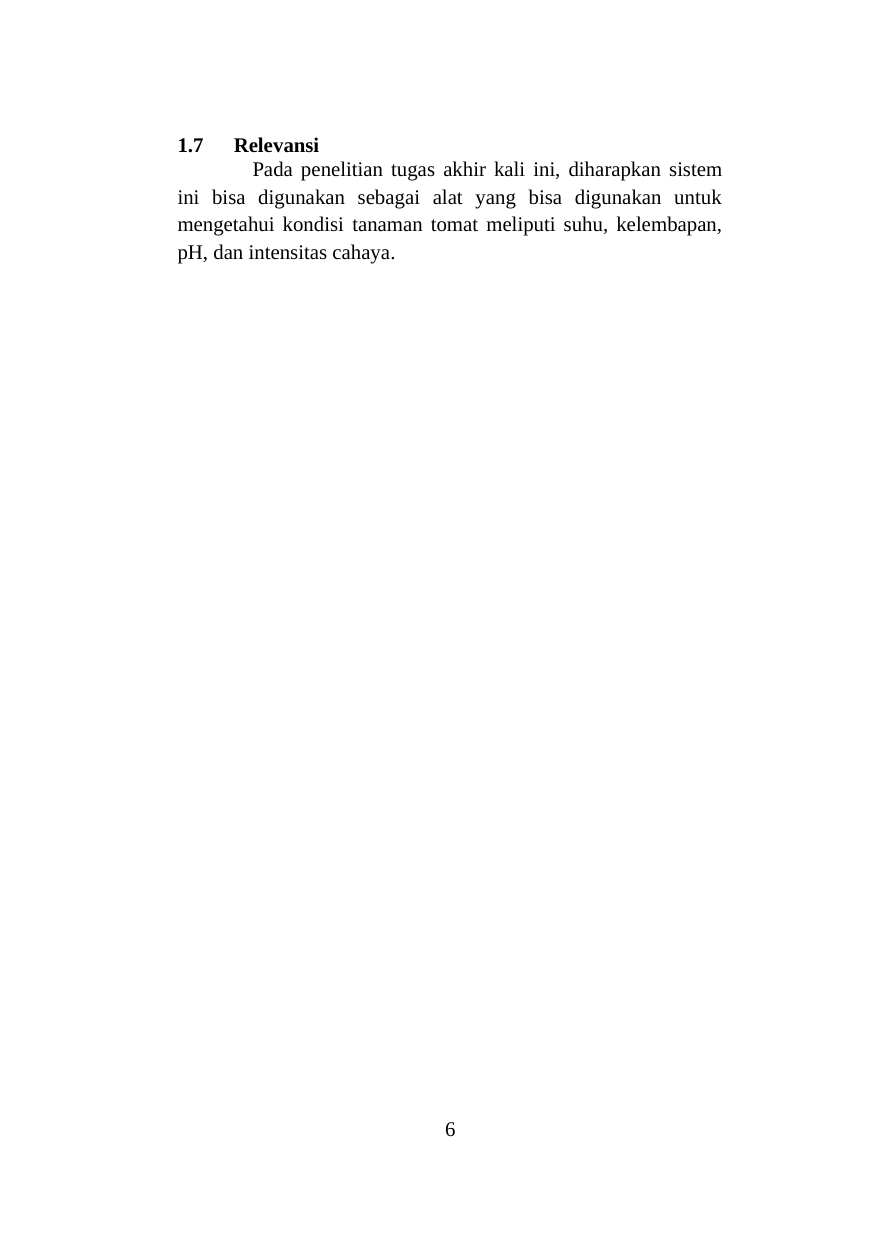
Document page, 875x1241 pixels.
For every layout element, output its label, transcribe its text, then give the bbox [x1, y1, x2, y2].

subtitle 1.7 Relevansi [177, 133, 723, 157]
text Pada penelitian tugas akhir kali ini, diharapkan sistem ini bisa digunakan sebagai alat yang bisa digunakan untuk mengetahui kondisi tanaman tomat meliputi suhu, kelembapan, pH, dan intensitas cahaya. [177, 157, 723, 264]
